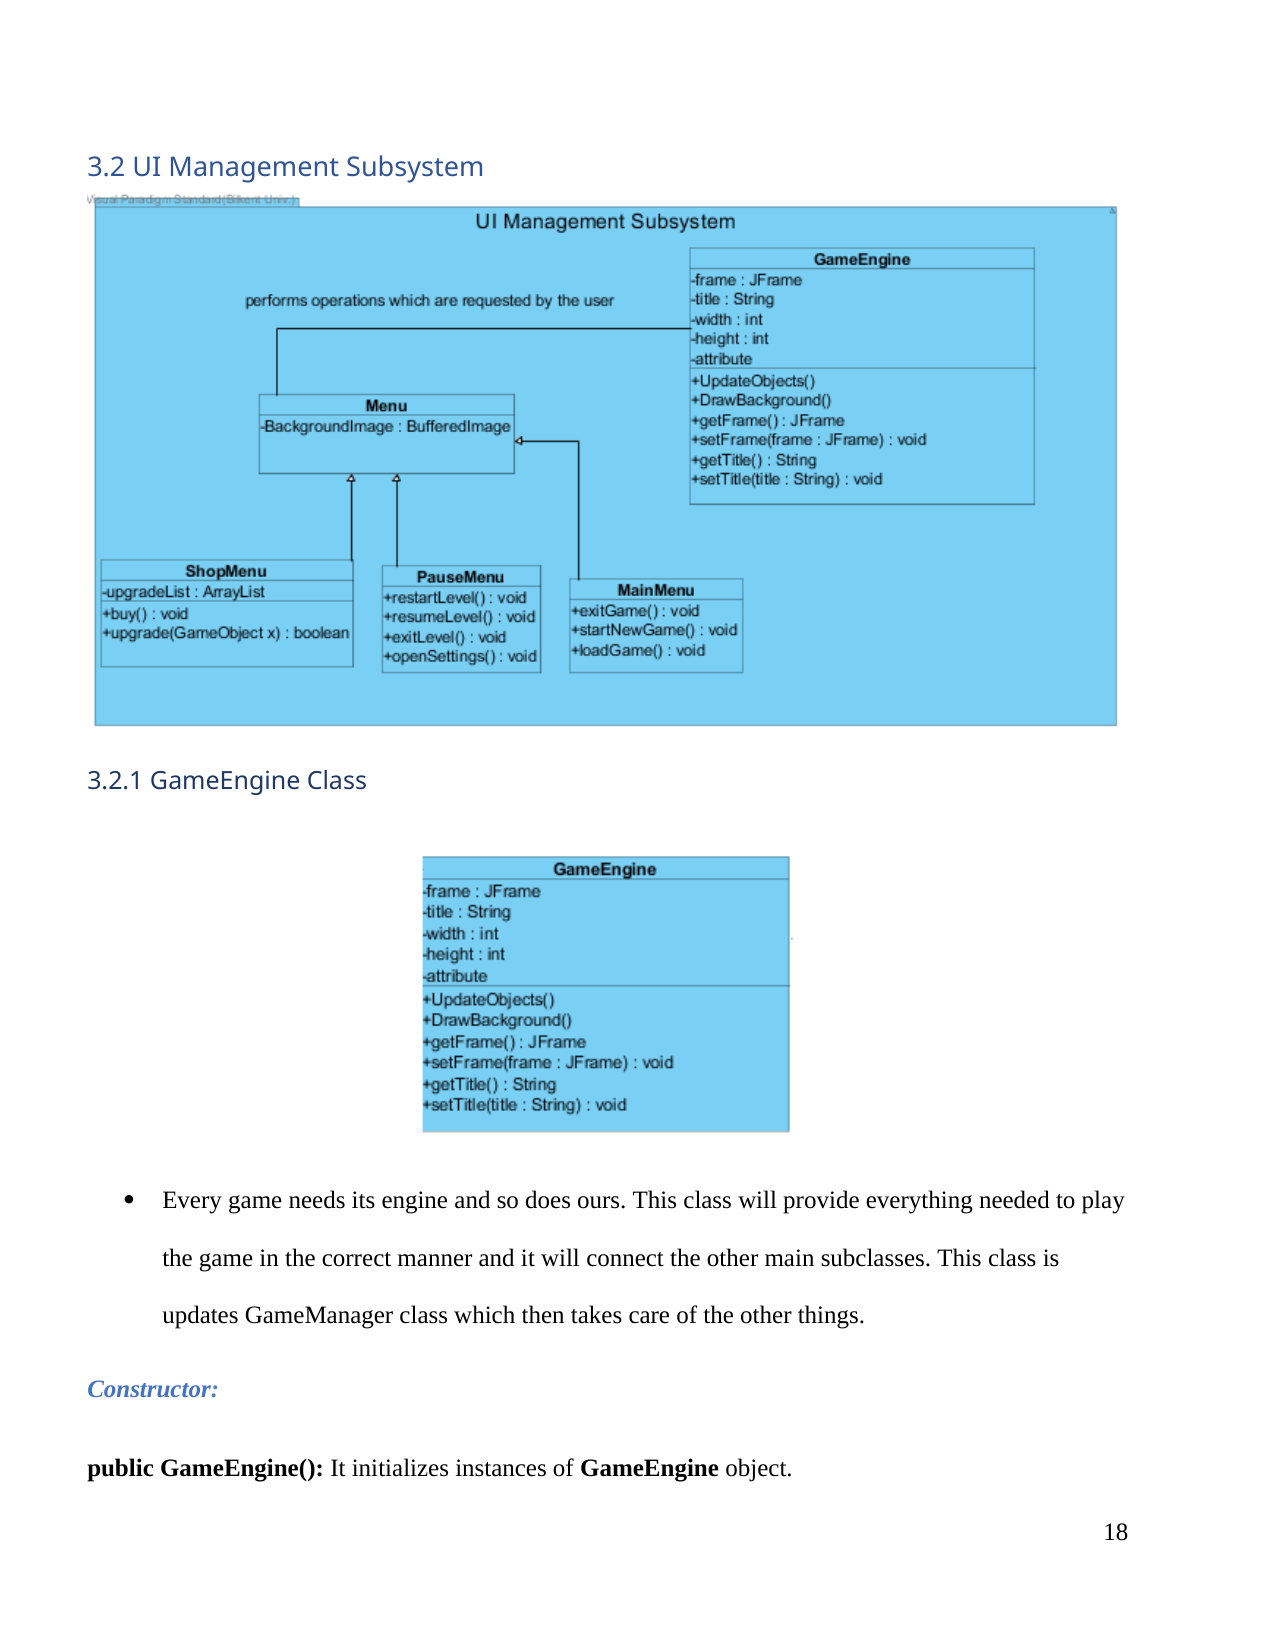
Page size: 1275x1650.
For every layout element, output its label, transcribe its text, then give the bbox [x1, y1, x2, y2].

picture [87, 189, 1128, 738]
picture [422, 855, 793, 1136]
text Constructor: [87, 1374, 1128, 1403]
subtitle 3.2 UI Management Subsystem [87, 147, 1128, 184]
subtitle 3.2.1 GameEngine Class [87, 763, 1128, 797]
list Every game needs its engine and so does ours. This class will provide everything needed to play the game in the correct manner and it will connect the other main subclasses. This class is updates GameManager class which then takes care of the other things. [124, 1185, 1128, 1329]
text public GameEngine(): It initializes instances of GameEngine object. [87, 1453, 1128, 1481]
